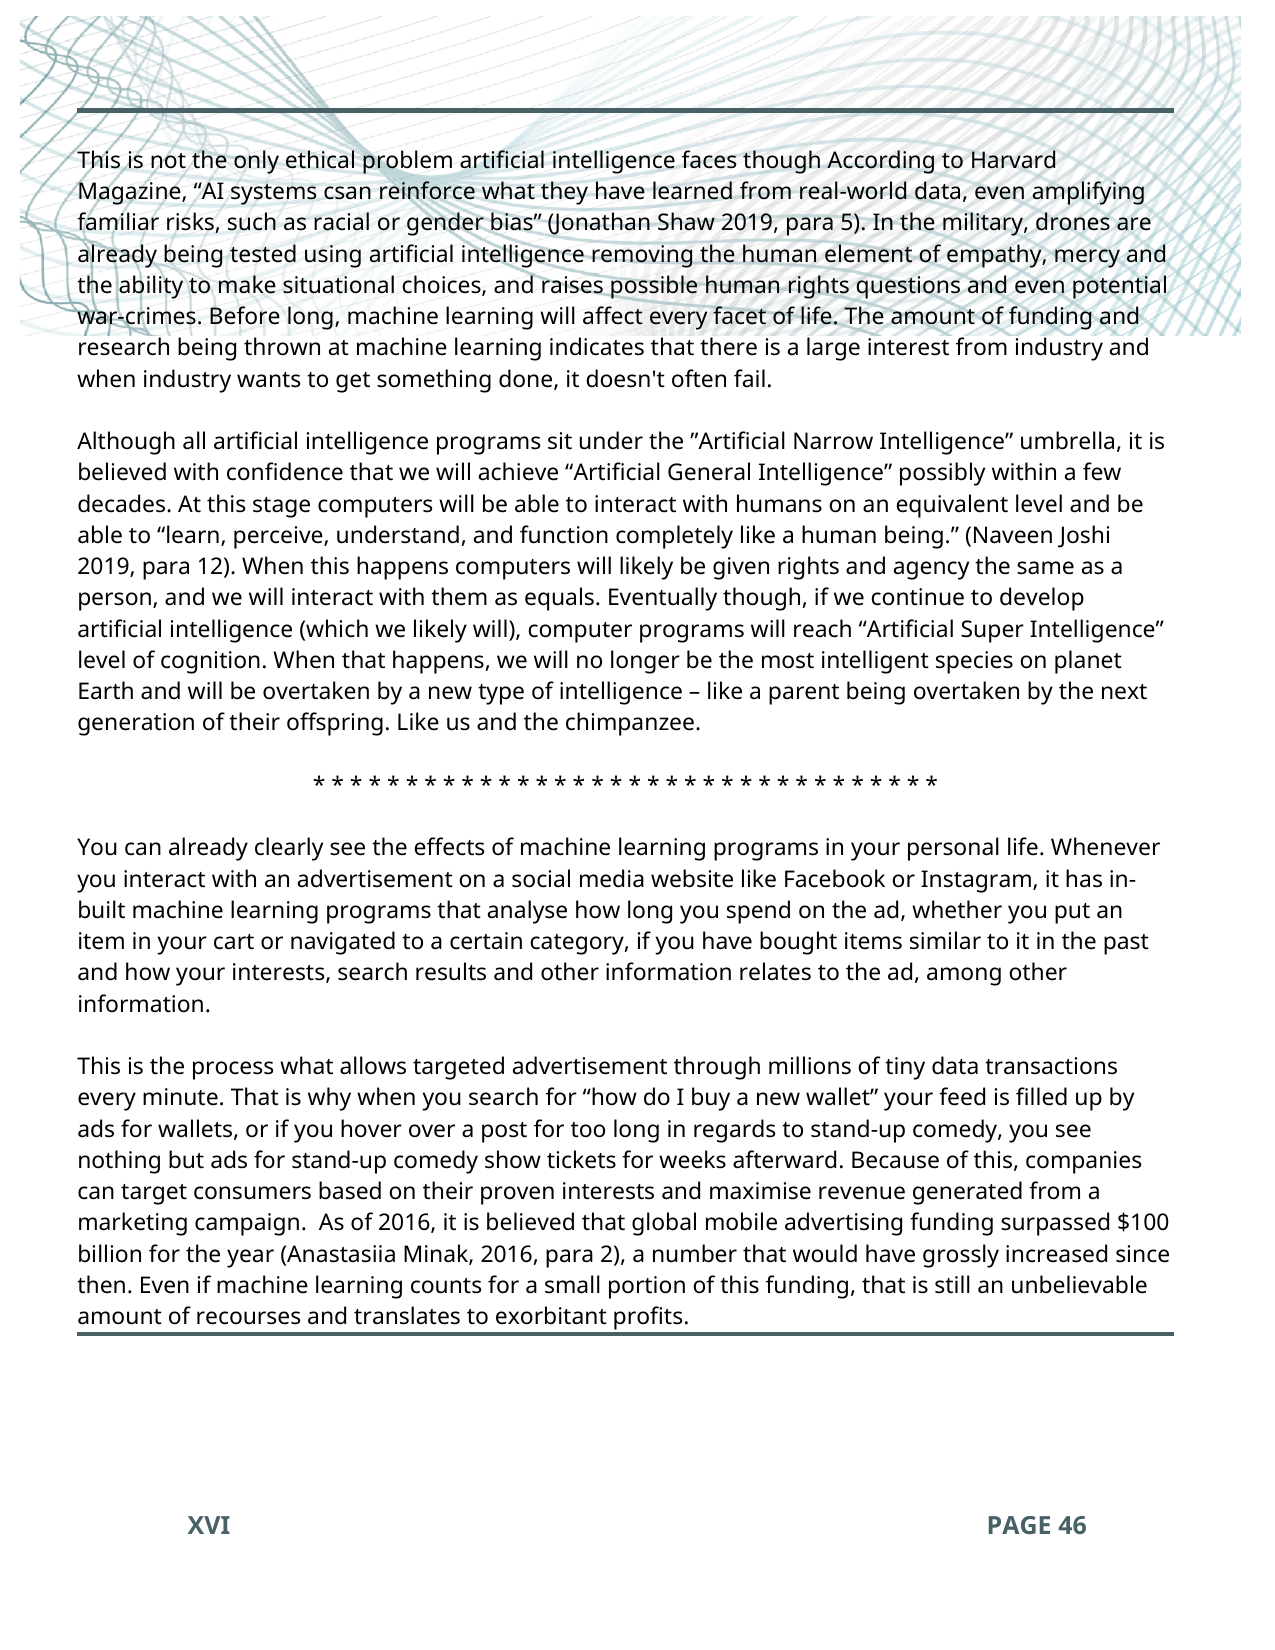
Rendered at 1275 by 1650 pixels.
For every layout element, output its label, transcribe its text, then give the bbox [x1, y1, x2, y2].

table_header This is not the only ethical problem artificial intelligence faces though According to Harvard Magazine, “AI systems csan reinforce what they have learned from real-world data, even amplifying familiar risks, such as racial or gender bias” (Jonathan Shaw 2019, para 5). In the military, drones are already being tested using artificial intelligence removing the human element of empathy, mercy and the ability to make situational choices, and raises possible human rights questions and even potential war-crimes. Before long, machine learning will affect every facet of life. The amount of funding and research being thrown at machine learning indicates that there is a large interest from industry and when industry wants to get something done, it doesn't often fail. Although all artificial intelligence programs sit under the ”Artificial Narrow Intelligence” umbrella, it is believed with confidence that we will achieve “Artificial General Intelligence” possibly within a few decades. At this stage computers will be able to interact with humans on an equivalent level and be able to “learn, perceive, understand, and function completely like a human being.” (Naveen Joshi 2019, para 12). When this happens computers will likely be given rights and agency the same as a person, and we will interact with them as equals. Eventually though, if we continue to develop artificial intelligence (which we likely will), computer programs will reach “Artificial Super Intelligence” level of cognition. When that happens, we will no longer be the most intelligent species on planet Earth and will be overtaken by a new type of intelligence – like a parent being overtaken by the next generation of their offspring. Like us and the chimpanzee. * * * * * * * * * * * * * * * * * * * * * * * * * * * * * * * * * * You can already clearly see the effects of machine learning programs in your personal life. Whenever you interact with an advertisement on a social media website like Facebook or Instagram, it has in-built machine learning programs that analyse how long you spend on the ad, whether you put an item in your cart or navigated to a certain category, if you have bought items similar to it in the past and how your interests, search results and other information relates to the ad, among other information. This is the process what allows targeted advertisement through millions of tiny data transactions every minute. That is why when you search for “how do I buy a new wallet” your feed is filled up by ads for wallets, or if you hover over a post for too long in regards to stand-up comedy, you see nothing but ads for stand-up comedy show tickets for weeks afterward. Because of this, companies can target consumers based on their proven interests and maximise revenue generated from a marketing campaign. As of 2016, it is believed that global mobile advertising funding surpassed $100 billion for the year (Anastasiia Minak, 2016, para 2), a number that would have grossly increased since then. Even if machine learning counts for a small portion of this funding, that is still an unbelievable amount of recourses and translates to exorbitant profits. [77, 113, 1174, 1331]
picture [19, 16, 1242, 336]
